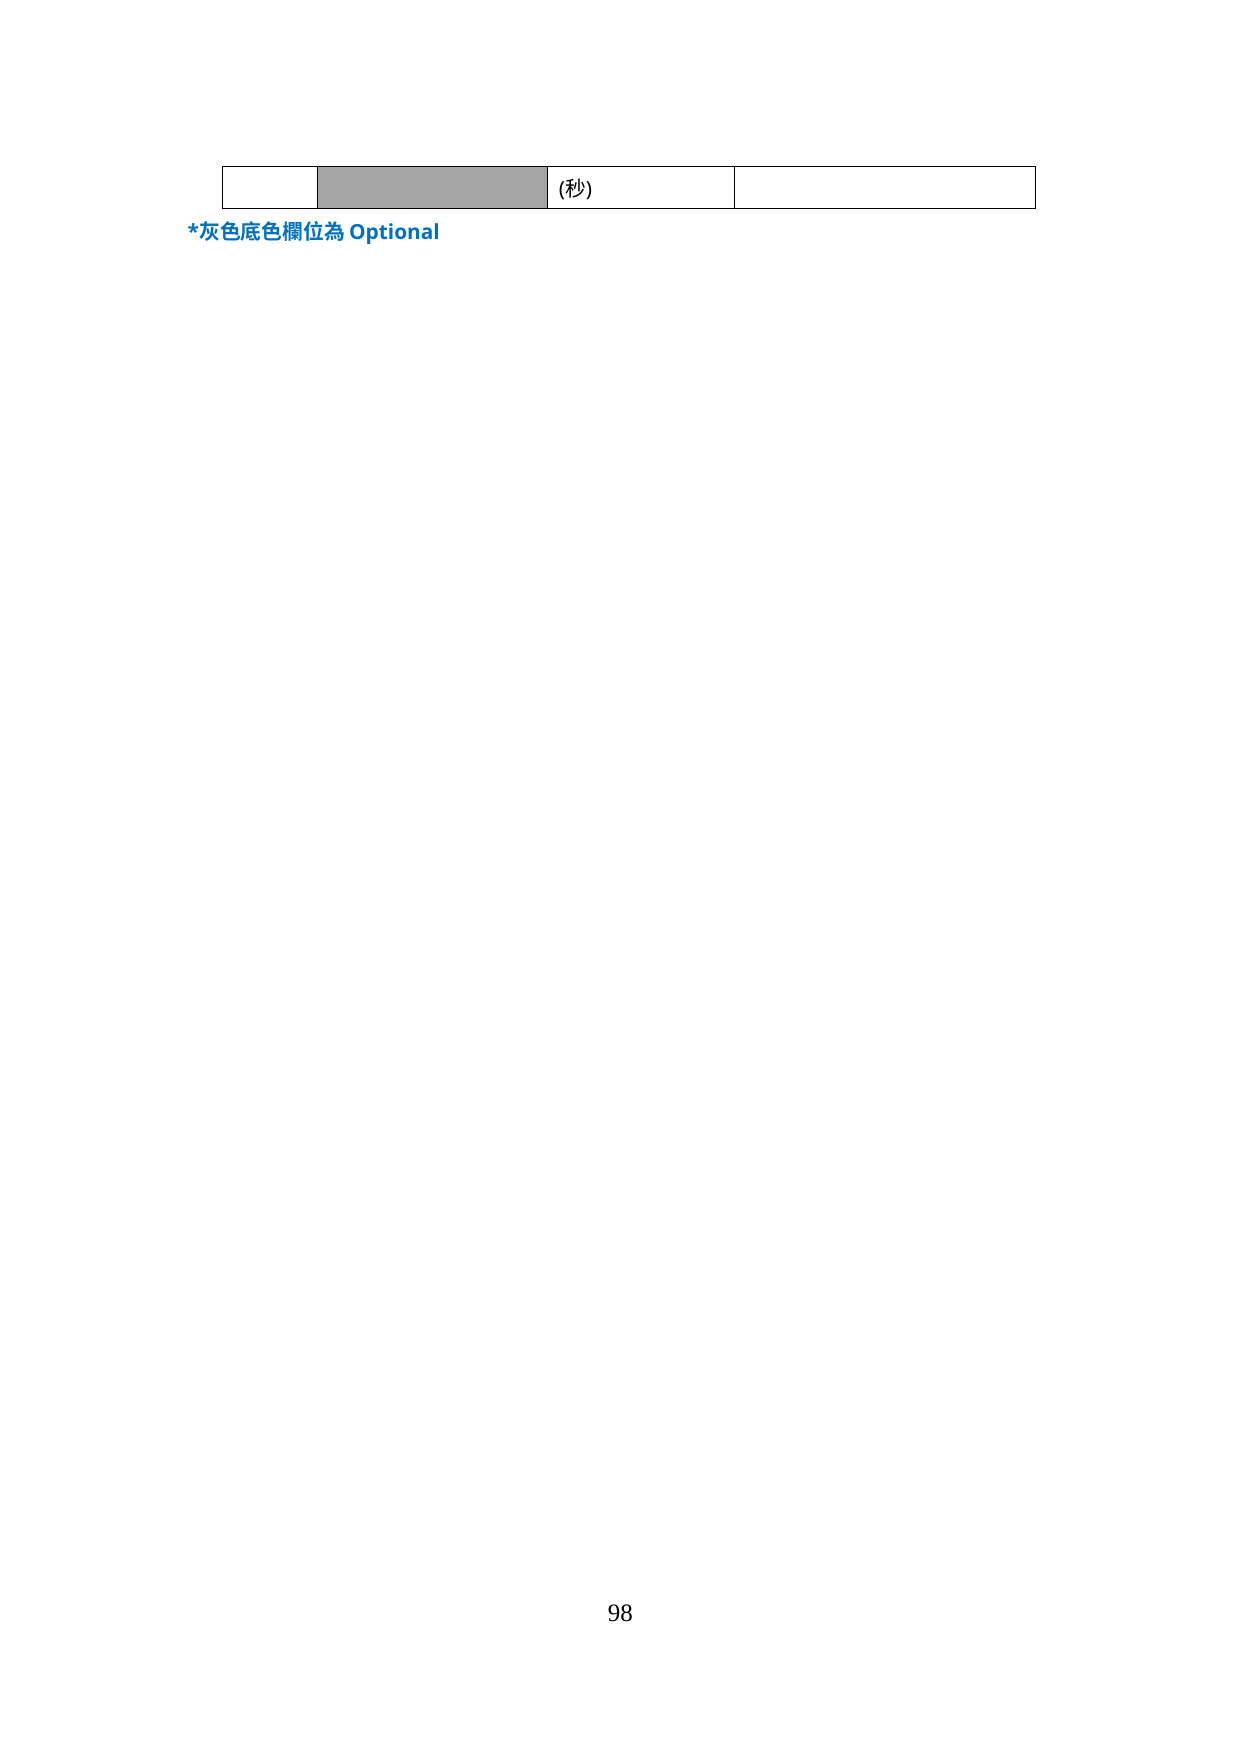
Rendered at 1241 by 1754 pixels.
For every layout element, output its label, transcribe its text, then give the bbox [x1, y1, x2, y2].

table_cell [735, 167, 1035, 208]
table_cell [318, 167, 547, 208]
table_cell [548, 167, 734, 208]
text *灰色底色欄位為Optional [187, 209, 1053, 251]
